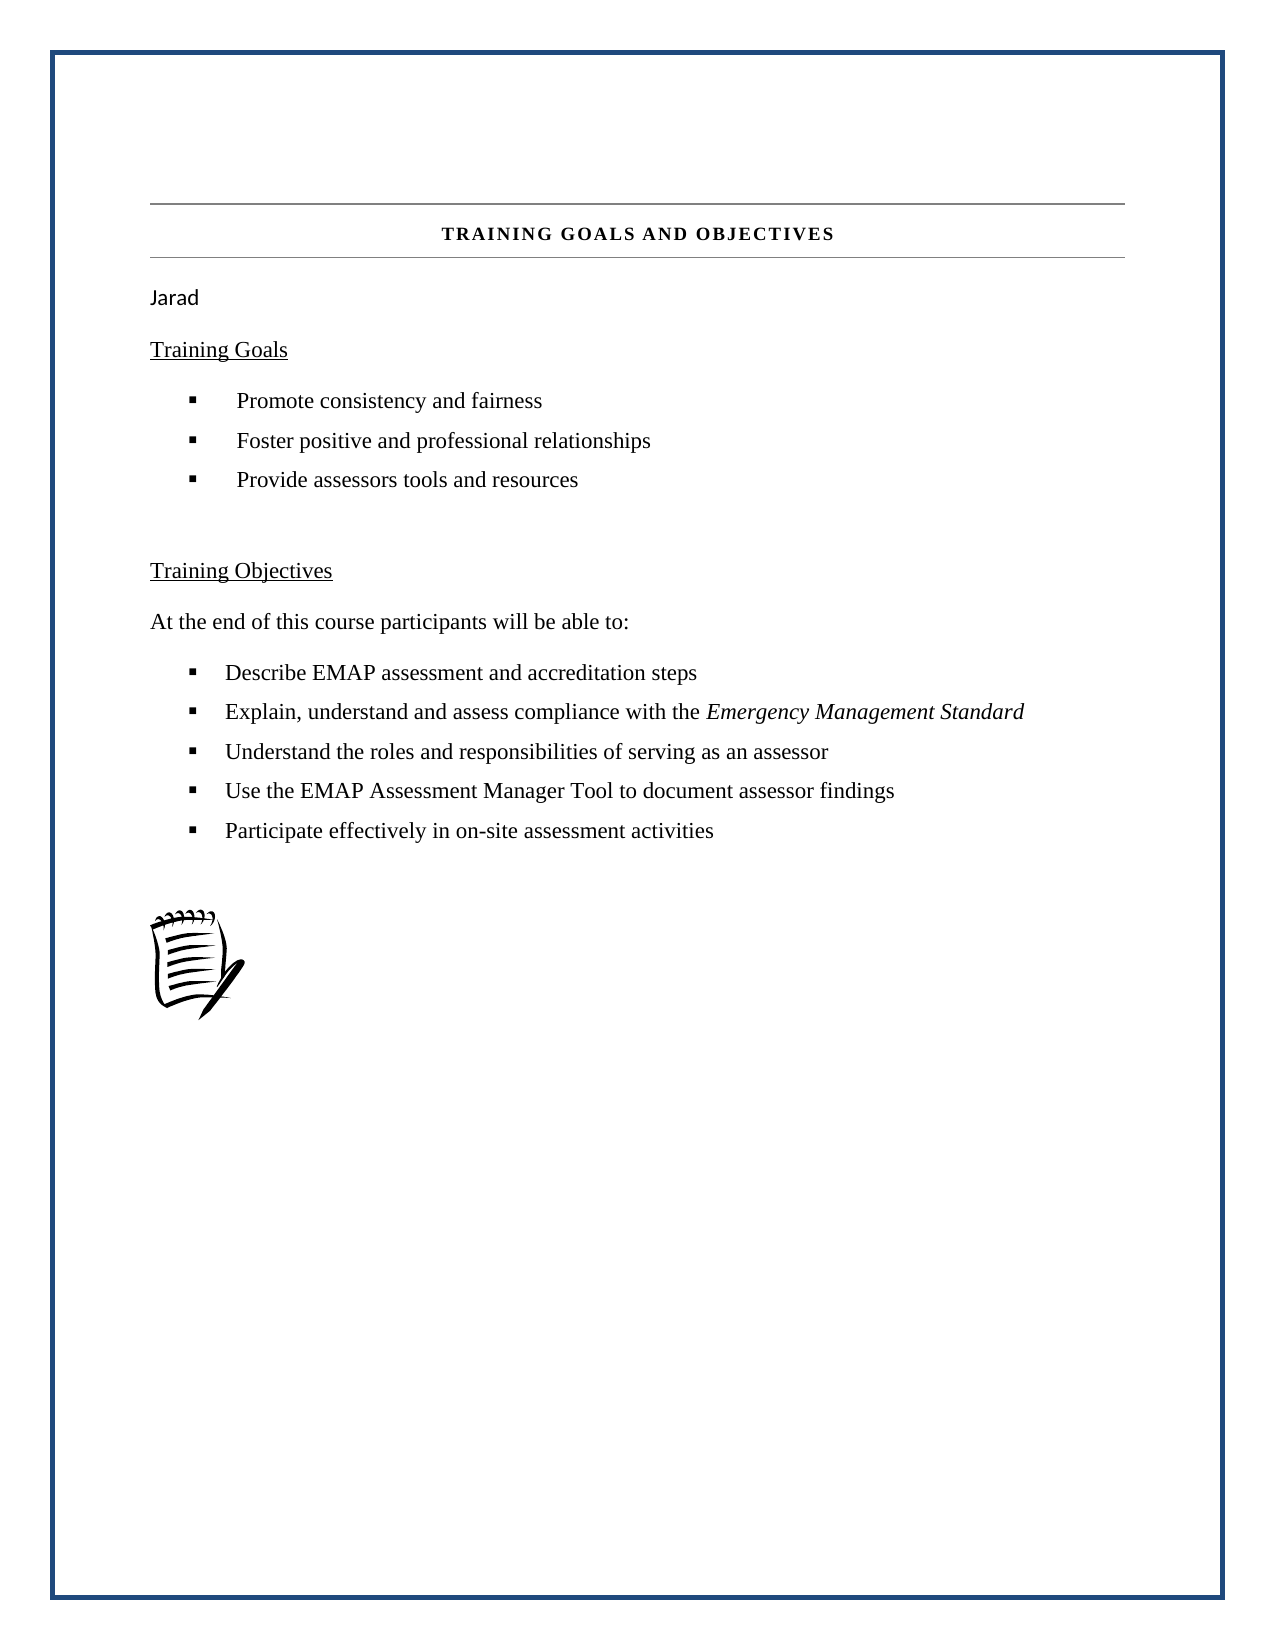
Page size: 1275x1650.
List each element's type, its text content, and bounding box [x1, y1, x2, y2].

text Training Objectives [150, 557, 1125, 583]
text Jarad [150, 283, 1125, 311]
list Foster positive and professional relationships [187, 427, 1125, 453]
list Understand the roles and responsibilities of serving as an assessor [187, 738, 1125, 764]
list Explain, understand and assess compliance with the Emergency Management Standard [187, 698, 1125, 725]
subtitle Training Goals and Objectives [150, 205, 1125, 257]
list Promote consistency and fairness [187, 387, 1125, 414]
list Describe EMAP assessment and accreditation steps [187, 659, 1125, 685]
list Provide assessors tools and resources [187, 466, 1125, 493]
text Training Goals [150, 336, 1125, 363]
list Participate effectively in on-site assessment activities [187, 817, 1125, 843]
list Use the EMAP Assessment Manager Tool to document assessor findings [187, 777, 1125, 804]
text At the end of this course participants will be able to: [150, 608, 1125, 634]
